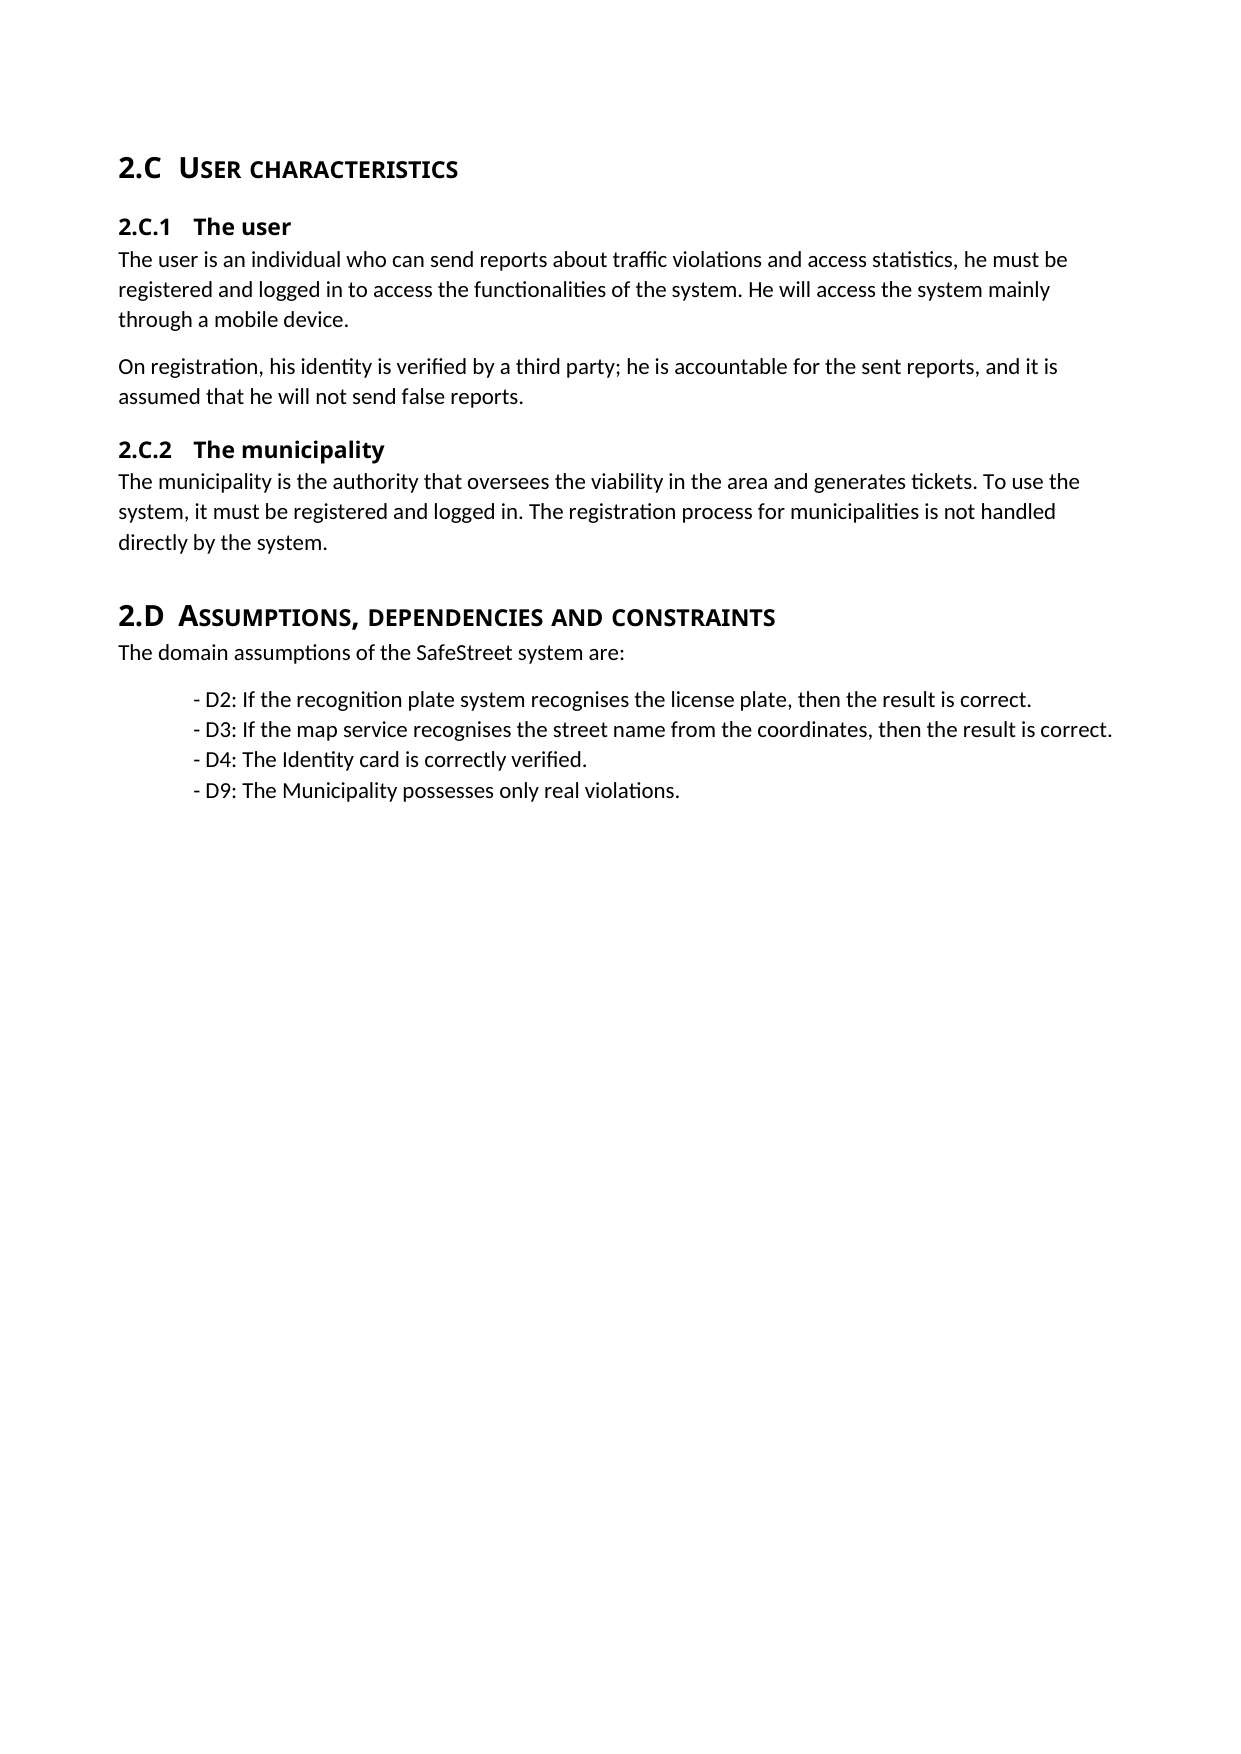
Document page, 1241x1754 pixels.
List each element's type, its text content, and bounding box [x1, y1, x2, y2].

list - D3: If the map service recognises the street name from the coordinates, then the result is correct. [193, 715, 1122, 743]
list - D4: The Identity card is correctly verified. [193, 746, 1122, 773]
list - D2: If the recognition plate system recognises the license plate, then the result is correct. [193, 685, 1122, 713]
text The municipality is the authority that oversees the viability in the area and generates tickets. To use the system, it must be registered and logged in. The registration process for municipalities is not handled directly by the system. [118, 467, 1122, 556]
subtitle The user [118, 211, 1122, 242]
subtitle The municipality [118, 433, 1122, 465]
list - D9: The Municipality possesses only real violations. [193, 776, 1122, 804]
subtitle User characteristics [118, 148, 1122, 187]
text The user is an individual who can send reports about traffic violations and access statistics, he must be registered and logged in to access the functionalities of the system. He will access the system mainly through a mobile device. [118, 245, 1122, 333]
subtitle Assumptions, dependencies and constraints [118, 595, 1122, 635]
text The domain assumptions of the SafeStreet system are: [118, 638, 1122, 666]
text On registration, his identity is verified by a third party; he is accountable for the sent reports, and it is assumed that he will not send false reports. [118, 352, 1122, 411]
